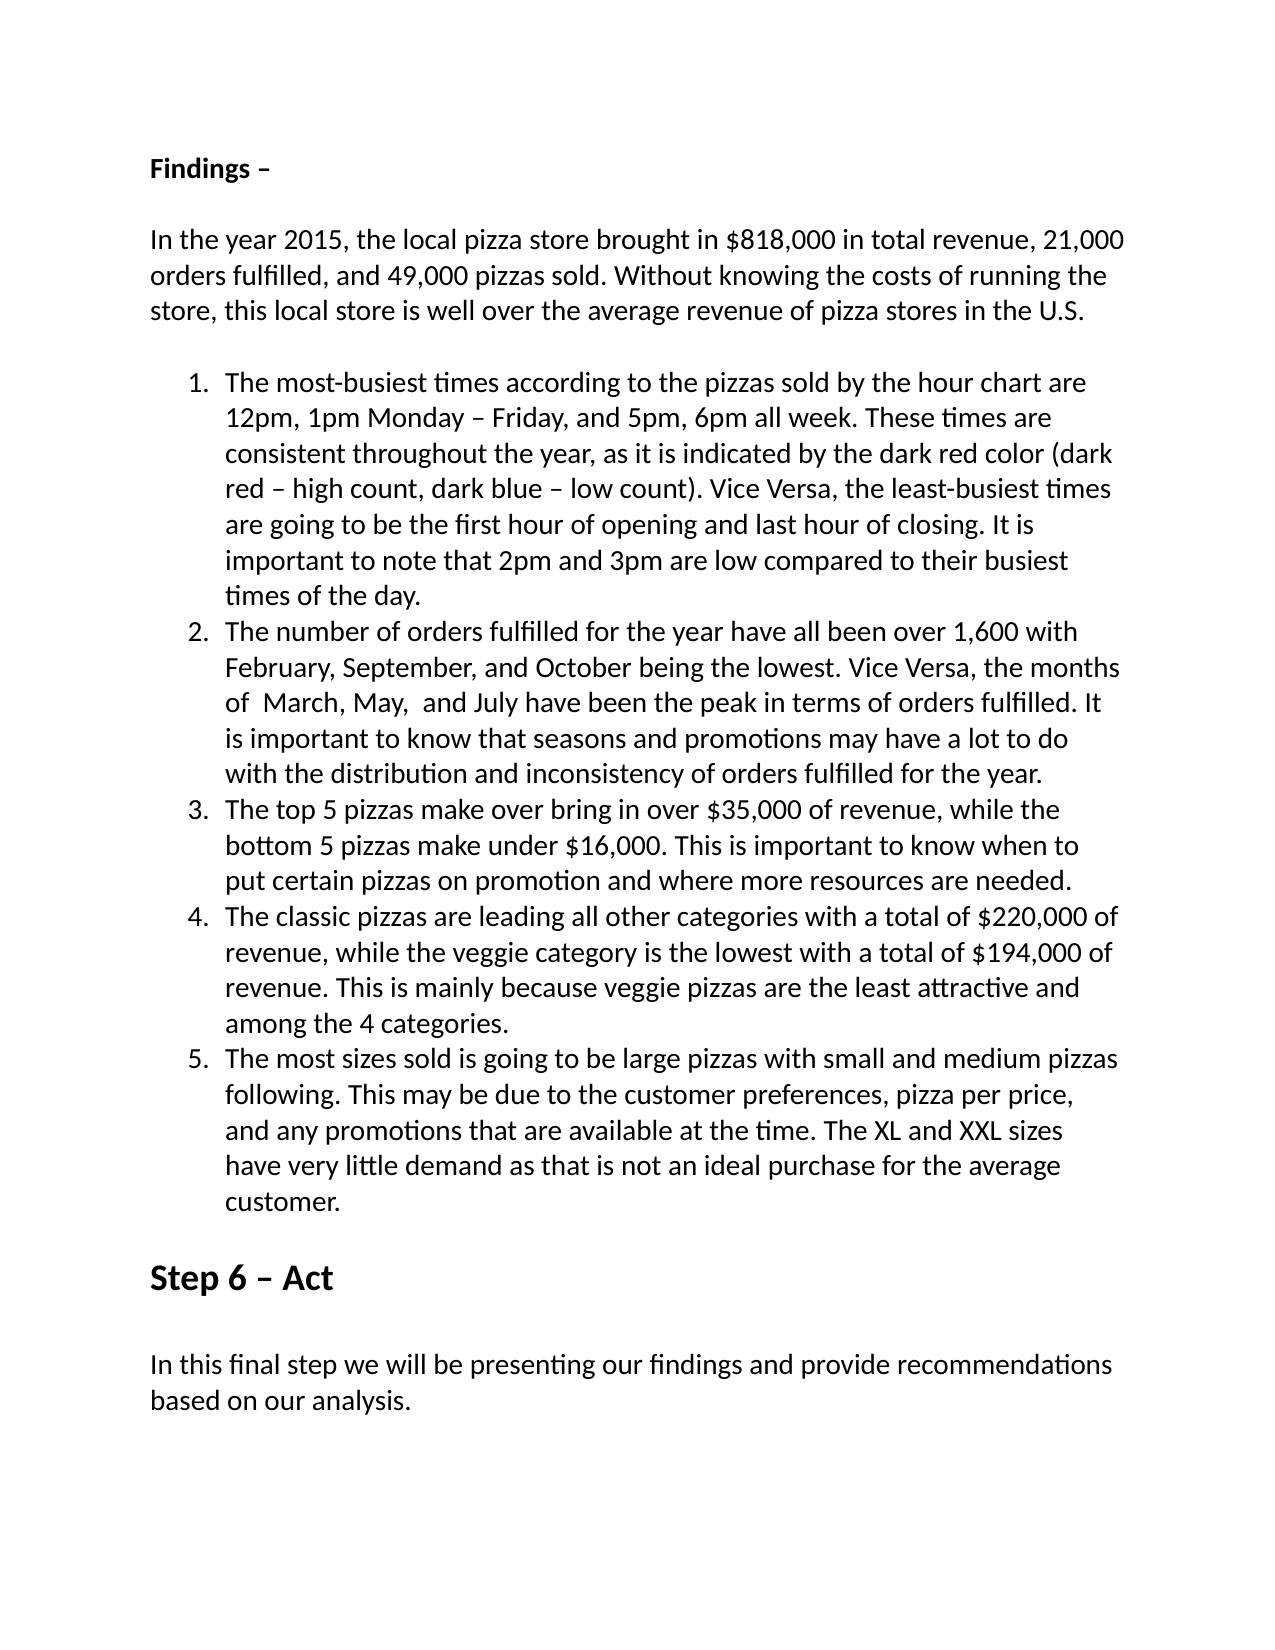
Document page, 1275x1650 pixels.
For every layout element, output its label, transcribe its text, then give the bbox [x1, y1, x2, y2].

list The top 5 pizzas make over bring in over $35,000 of revenue, while the bottom 5 pizzas make under $16,000. This is important to know when to put certain pizzas on promotion and where more resources are needed. [187, 791, 1125, 898]
list The classic pizzas are leading all other categories with a total of $220,000 of revenue, while the veggie category is the lowest with a total of $194,000 of revenue. This is mainly because veggie pizzas are the least attractive and among the 4 categories. [187, 898, 1125, 1041]
text Findings – [150, 150, 1125, 186]
list The number of orders fulfilled for the year have all been over 1,600 with February, September, and October being the lowest. Vice Versa, the months of March, May, and July have been the peak in terms of orders fulfilled. It is important to know that seasons and promotions may have a lot to do with the distribution and inconsistency of orders fulfilled for the year. [187, 613, 1125, 791]
list The most sizes sold is going to be large pizzas with small and medium pizzas following. This may be due to the customer preferences, pizza per price, and any promotions that are available at the time. The XL and XXL sizes have very little demand as that is not an ideal purchase for the average customer. [187, 1041, 1125, 1219]
list The most-busiest times according to the pizzas sold by the hour chart are 12pm, 1pm Monday – Friday, and 5pm, 6pm all week. These times are consistent throughout the year, as it is indicated by the dark red color (dark red – high count, dark blue – low count). Vice Versa, the least-busiest times are going to be the first hour of opening and last hour of closing. It is important to note that 2pm and 3pm are low compared to their busiest times of the day. [187, 364, 1125, 613]
text In this final step we will be presenting our findings and provide recommendations based on our analysis. [150, 1346, 1125, 1417]
text In the year 2015, the local pizza store brought in $818,000 in total revenue, 21,000 orders fulfilled, and 49,000 pizzas sold. Without knowing the costs of running the store, this local store is well over the average revenue of pizza stores in the U.S. [150, 221, 1125, 328]
text Step 6 – Act [150, 1254, 1125, 1300]
